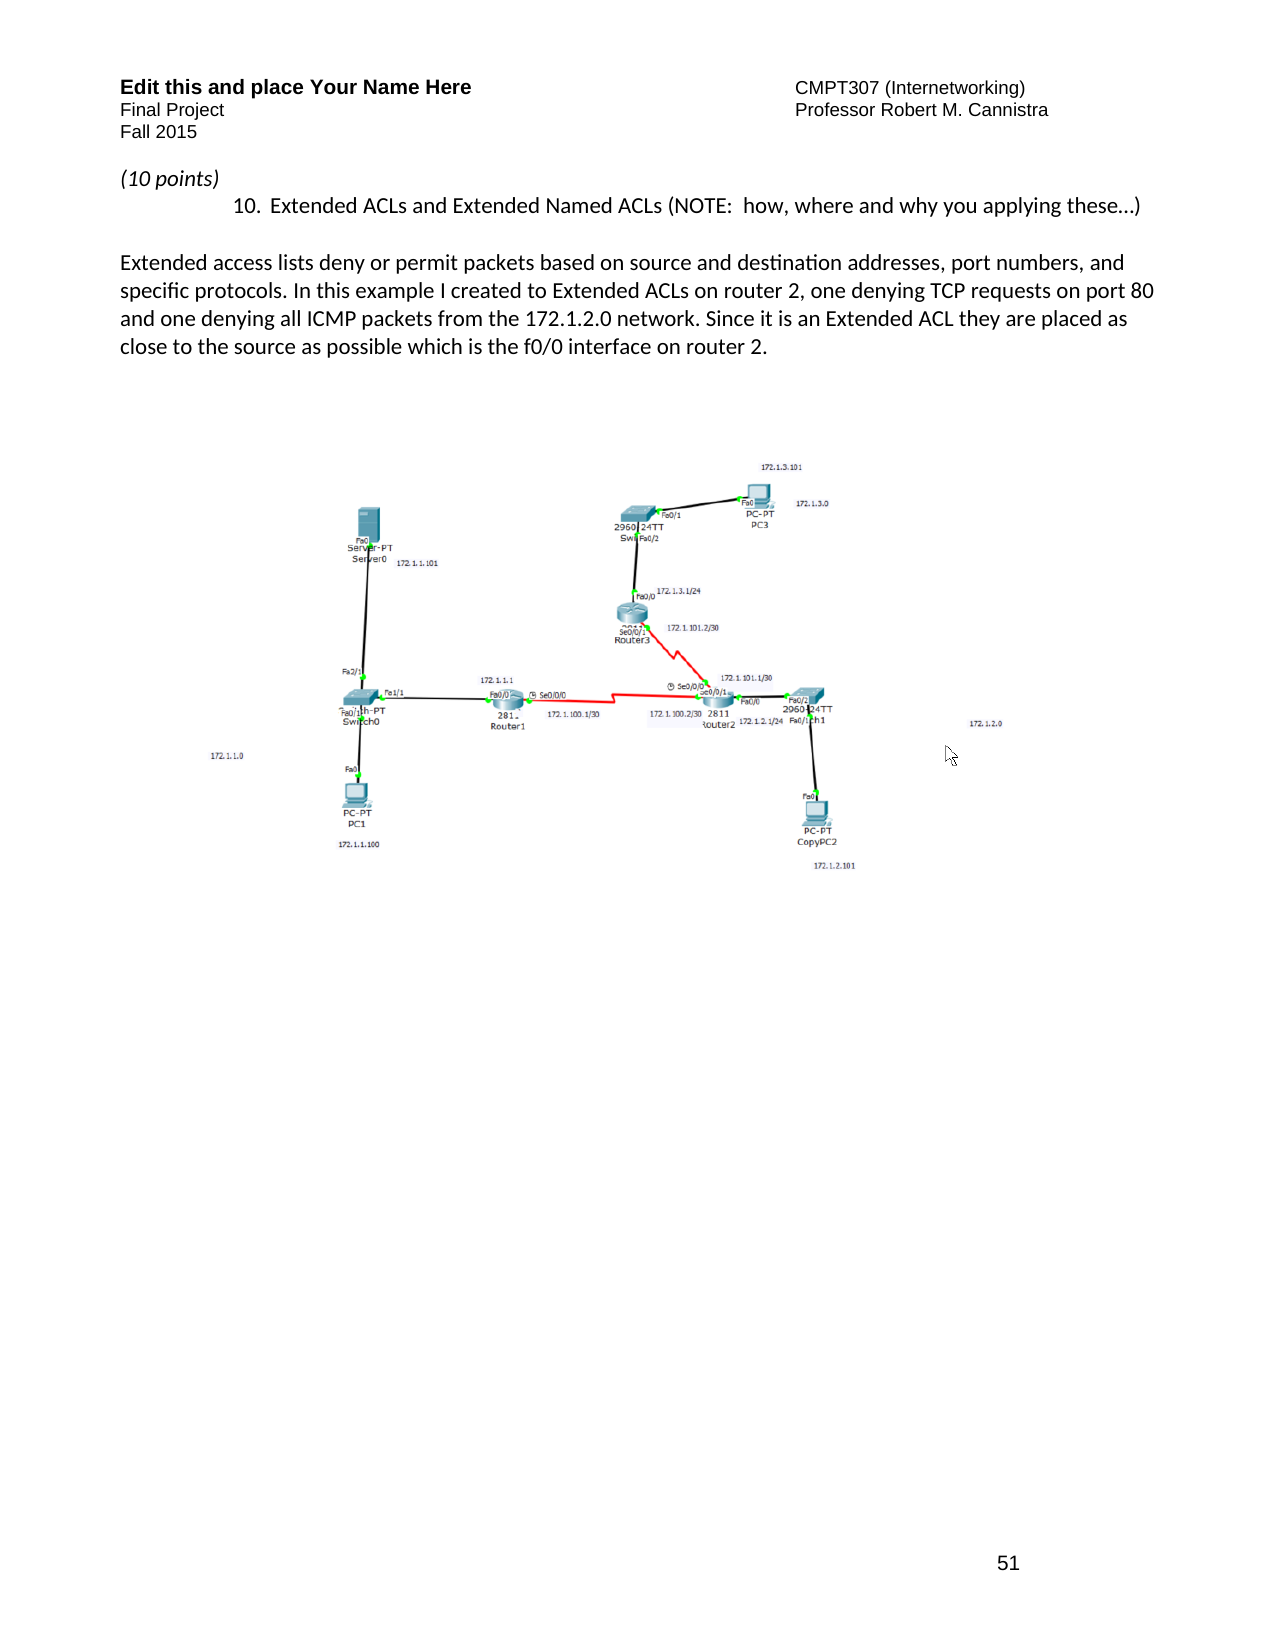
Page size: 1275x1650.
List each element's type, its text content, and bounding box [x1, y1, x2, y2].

text Extended access lists deny or permit packets based on source and destination addresses, port numbers, and specific protocols. In this example I created to Extended ACLs on router 2, one denying TCP requests on port 80 and one denying all ICMP packets from the 172.1.2.0 network. Since it is an Extended ACL they are placed as close to the source as possible which is the f0/0 interface on router 2. [120, 248, 1155, 360]
text Show ip int brief (10 points) [120, 164, 1155, 192]
list Extended ACLs and Extended Named ACLs (NOTE: how, where and why you applying these…) [232, 192, 1155, 220]
picture [120, 387, 1096, 936]
